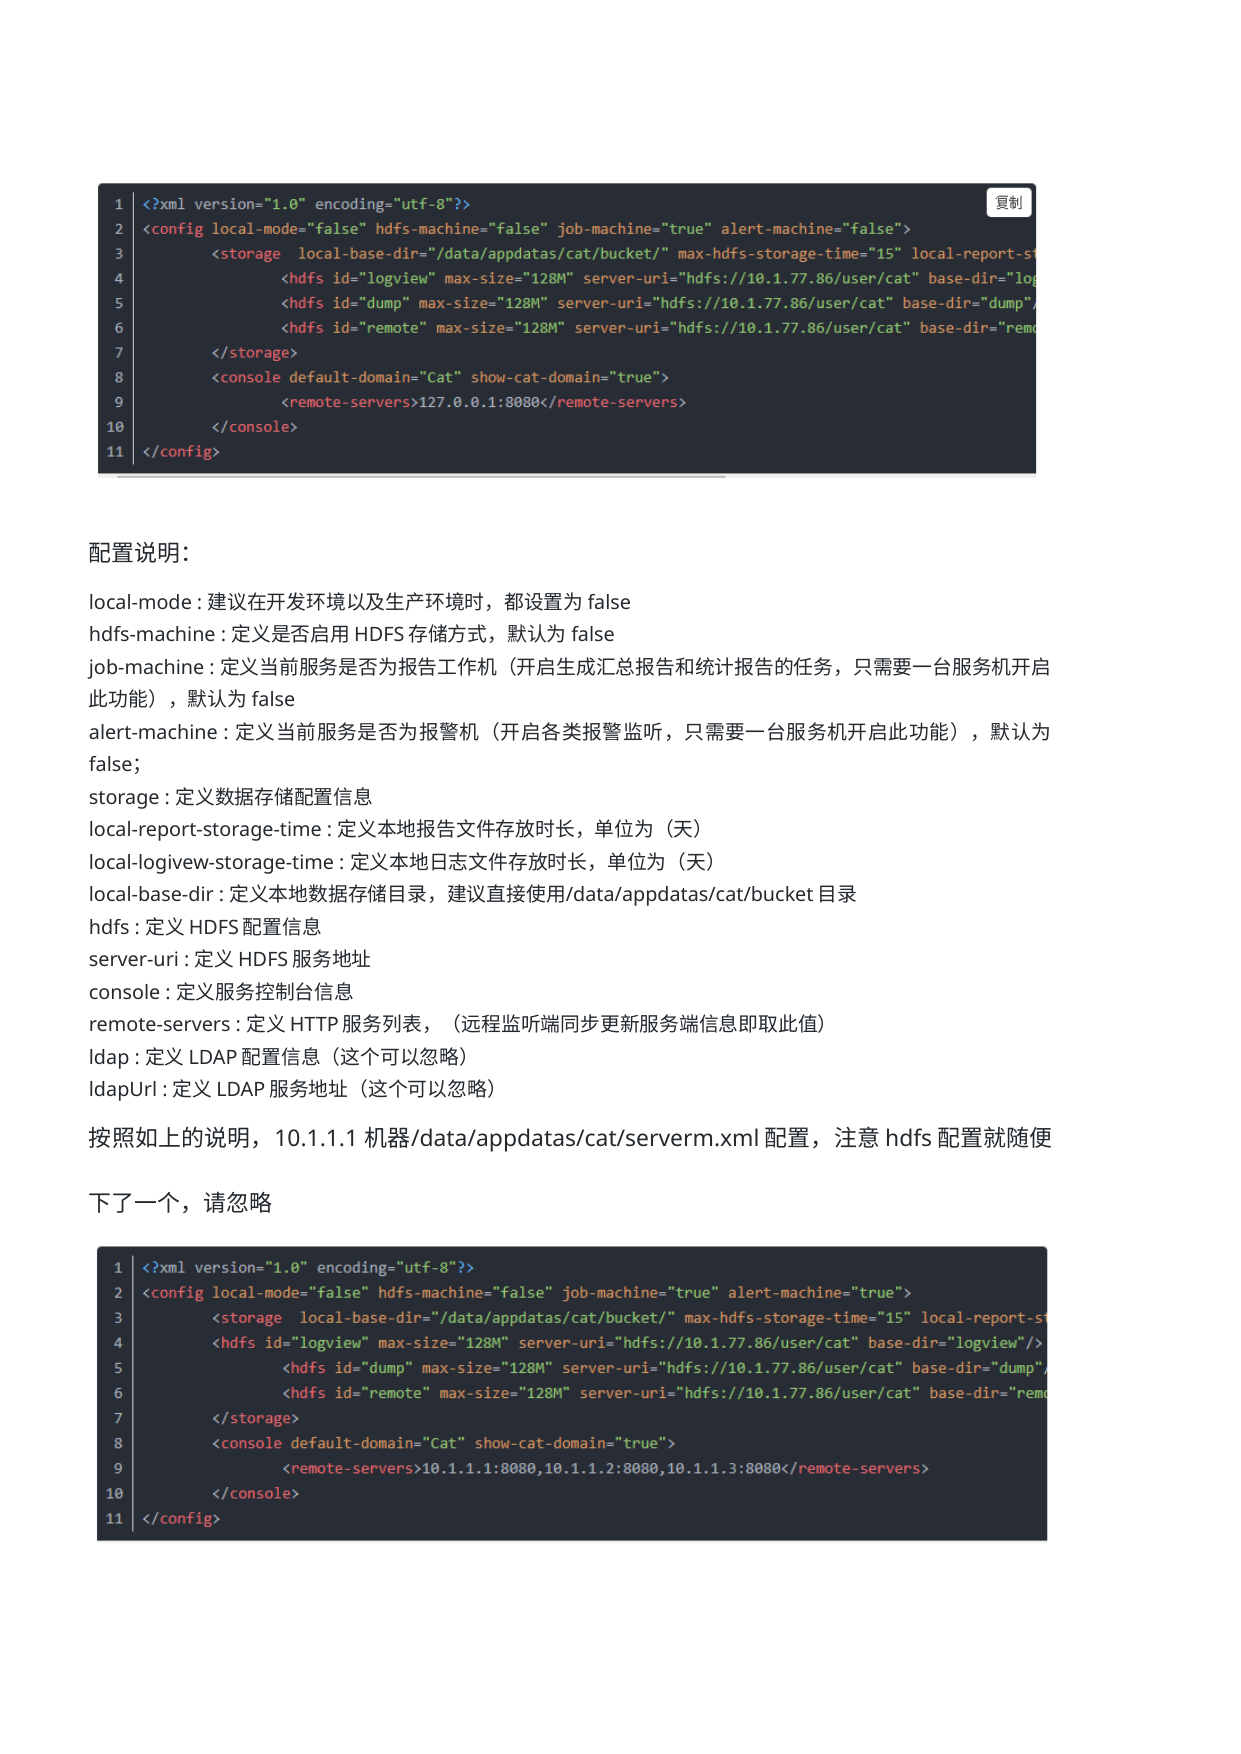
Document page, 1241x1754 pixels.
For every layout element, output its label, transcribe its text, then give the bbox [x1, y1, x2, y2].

text 按照如上的说明，10.1.1.1 机器/data/appdatas/cat/serverm.xml配置，注意hdfs配置就随便下了一个，请忽略 [89, 1104, 1053, 1234]
text hdfs-machine : 定义是否启用HDFS存储方式，默认为 false [89, 617, 1053, 649]
text ldapUrl : 定义LDAP服务地址（这个可以忽略） [89, 1072, 1053, 1104]
text alert-machine : 定义当前服务是否为报警机（开启各类报警监听，只需要一台服务机开启此功能），默认为 false； [89, 714, 1053, 779]
text local-base-dir : 定义本地数据存储目录，建议直接使用/data/appdatas/cat/bucket目录 [89, 877, 1053, 909]
text hdfs : 定义HDFS配置信息 [89, 909, 1053, 942]
text storage : 定义数据存储配置信息 [89, 779, 1053, 812]
picture [88, 1234, 1053, 1543]
text ldap : 定义LDAP配置信息（这个可以忽略） [89, 1039, 1053, 1072]
text local-report-storage-time : 定义本地报告文件存放时长，单位为（天） [89, 812, 1053, 844]
text 配置说明： [89, 519, 1053, 584]
text job-machine : 定义当前服务是否为报告工作机（开启生成汇总报告和统计报告的任务，只需要一台服务机开启此功能），默认为 false [89, 649, 1053, 714]
text remote-servers : 定义HTTP服务列表，（远程监听端同步更新服务端信息即取此值） [89, 1007, 1053, 1039]
text console : 定义服务控制台信息 [89, 974, 1053, 1007]
text local-mode : 建议在开发环境以及生产环境时，都设置为false [89, 584, 1053, 617]
picture [88, 171, 1053, 478]
text server-uri : 定义HDFS服务地址 [89, 942, 1053, 974]
text local-logivew-storage-time : 定义本地日志文件存放时长，单位为（天） [89, 844, 1053, 877]
